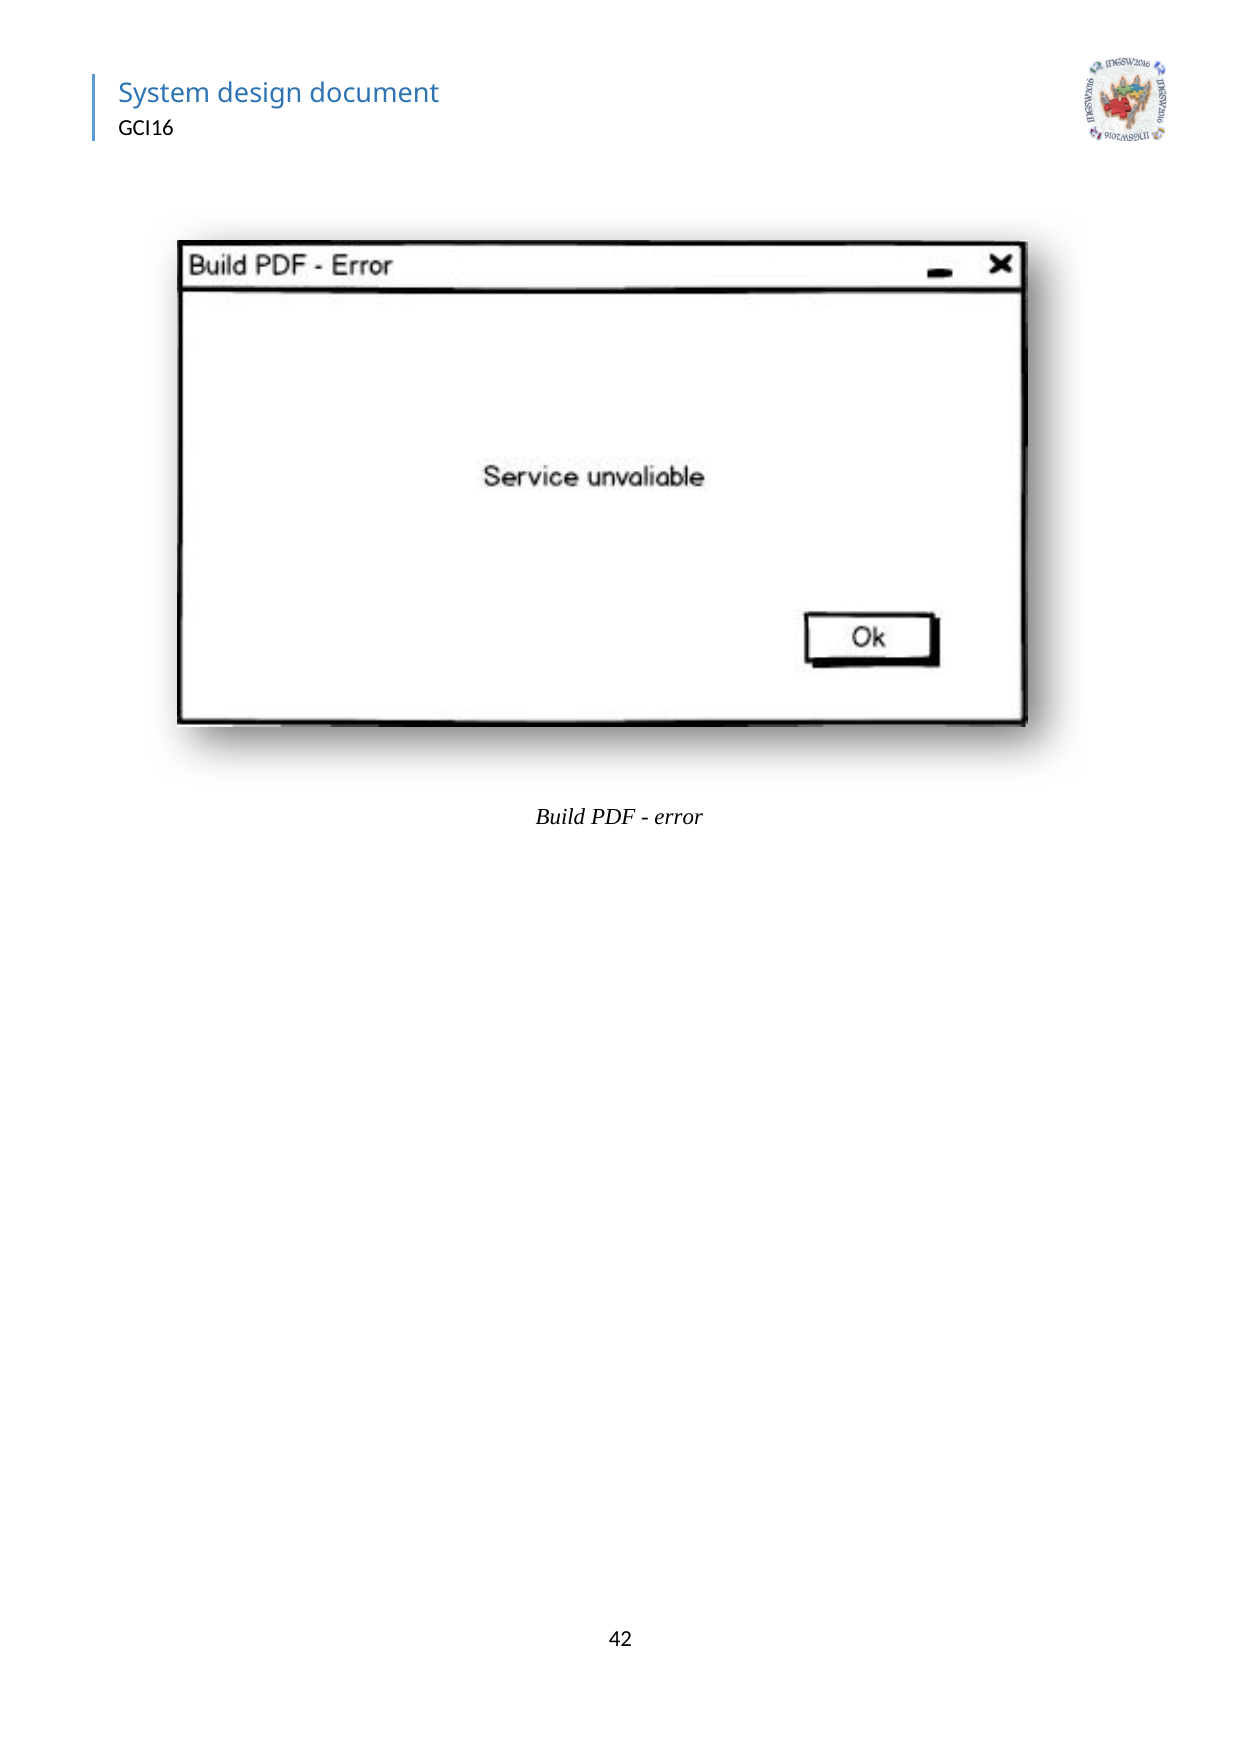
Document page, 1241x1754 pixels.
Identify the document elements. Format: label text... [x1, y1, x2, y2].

picture [1076, 55, 1171, 149]
picture [177, 240, 1028, 727]
text Build PDF - error [118, 803, 1122, 830]
